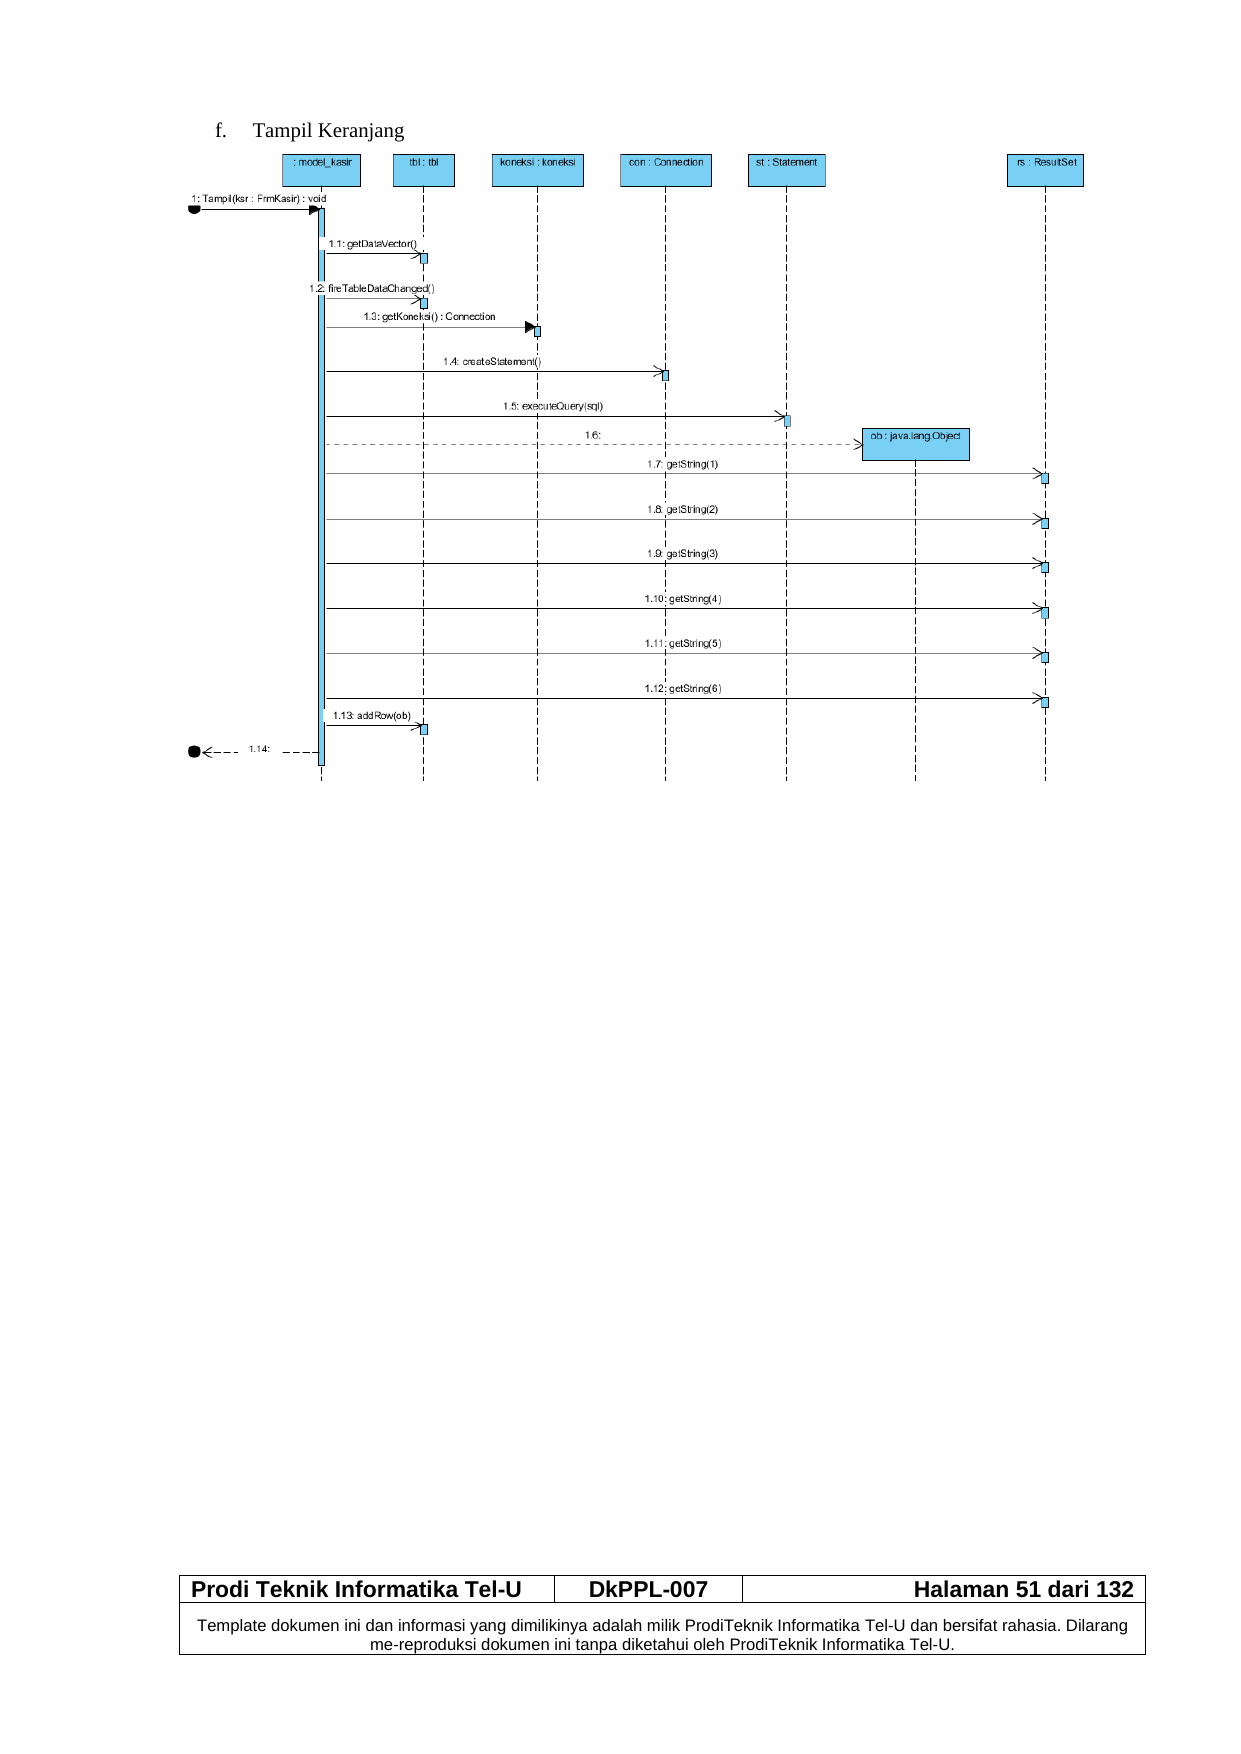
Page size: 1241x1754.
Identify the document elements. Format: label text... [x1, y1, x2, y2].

list Tampil Keranjang [215, 118, 1122, 142]
picture [177, 142, 1123, 781]
